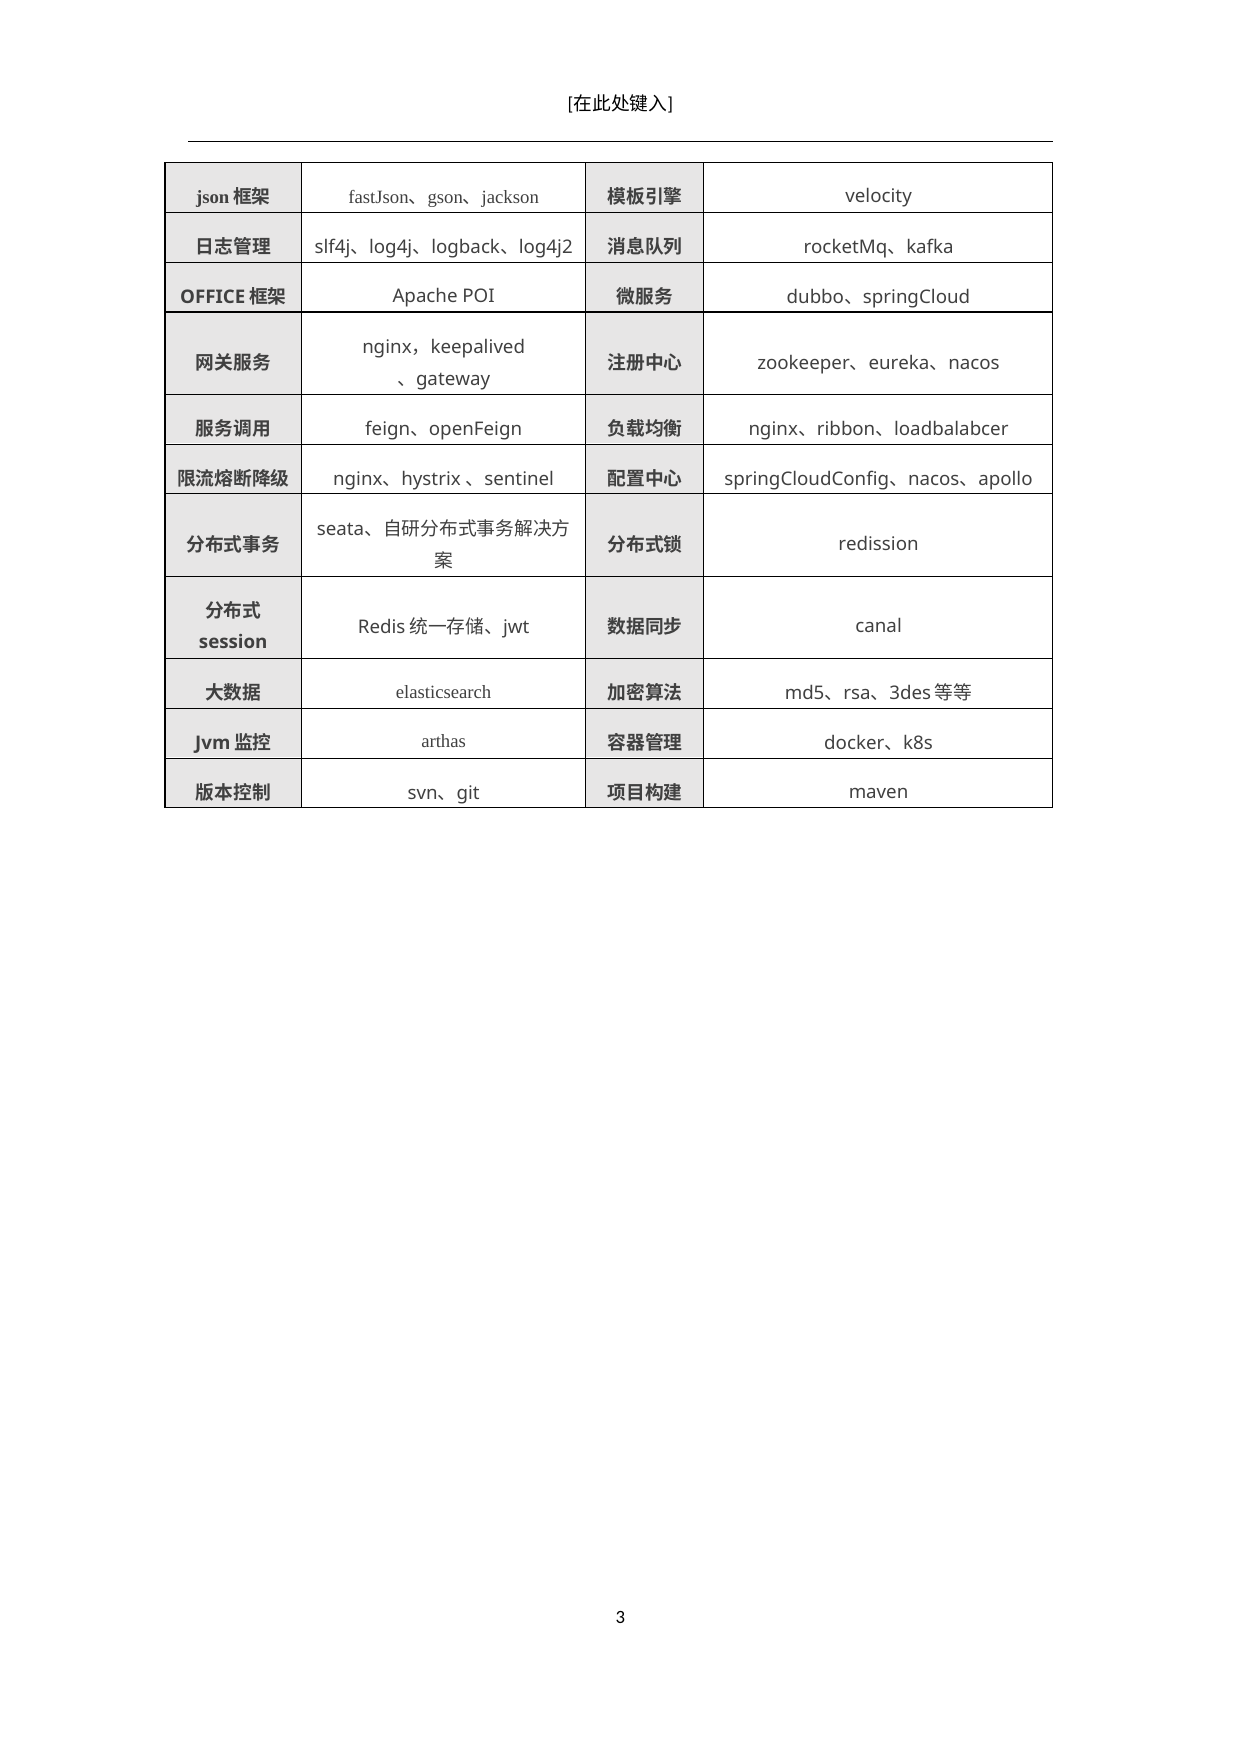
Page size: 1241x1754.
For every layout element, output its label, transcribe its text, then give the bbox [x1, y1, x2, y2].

table_cell velocity [704, 163, 1052, 212]
table_cell canal [704, 577, 1052, 658]
table_cell Apache POI [302, 263, 585, 311]
table_cell 网关服务 [166, 313, 301, 394]
table_cell 加密算法 [586, 659, 703, 708]
table_cell docker、k8s [704, 709, 1052, 757]
table_cell 大数据 [166, 659, 301, 708]
table_cell 分布式session [166, 577, 301, 658]
table_cell 消息队列 [586, 213, 703, 262]
table_cell feign、openFeign [302, 395, 585, 443]
table_cell zookeeper、eureka、nacos [704, 313, 1052, 394]
table_cell json框架 [166, 163, 301, 212]
table_cell 日志管理 [166, 213, 301, 262]
table_cell rocketMq、kafka [704, 213, 1052, 262]
table_cell 模板引擎 [586, 163, 703, 212]
table_cell arthas [302, 709, 585, 757]
table_cell 配置中心 [586, 445, 703, 493]
table_cell 项目构建 [586, 759, 703, 807]
table_cell elasticsearch [302, 659, 585, 708]
table_cell nginx，keepalived 、gateway [302, 313, 585, 394]
table_cell seata、自研分布式事务解决方案 [302, 494, 585, 576]
table_cell nginx、hystrix 、sentinel [302, 445, 585, 493]
table_cell slf4j、log4j、logback、log4j2 [302, 213, 585, 262]
table_cell maven [704, 759, 1052, 807]
table_cell nginx、ribbon、loadbalabcer [704, 395, 1052, 443]
table_cell svn、git [302, 759, 585, 807]
table_cell 服务调用 [166, 395, 301, 443]
table_cell Jvm监控 [166, 709, 301, 757]
table_cell 版本控制 [166, 759, 301, 807]
table_cell 限流熔断降级 [166, 445, 301, 493]
table_cell fastJson、gson、jackson [302, 163, 585, 212]
table_cell springCloudConfig、nacos、apollo [704, 445, 1052, 493]
table_cell 注册中心 [586, 313, 703, 394]
table_cell redission [704, 494, 1052, 576]
table_cell 分布式事务 [166, 494, 301, 576]
table_cell 微服务 [586, 263, 703, 311]
table_cell dubbo、springCloud [704, 263, 1052, 311]
table_cell md5、rsa、3des等等 [704, 659, 1052, 708]
table_cell 数据同步 [586, 577, 703, 658]
table_cell OFFICE框架 [166, 263, 301, 311]
table_cell 负载均衡 [586, 395, 703, 443]
table_cell 容器管理 [586, 709, 703, 757]
table_cell Redis统一存储、jwt [302, 577, 585, 658]
table_cell 分布式锁 [586, 494, 703, 576]
